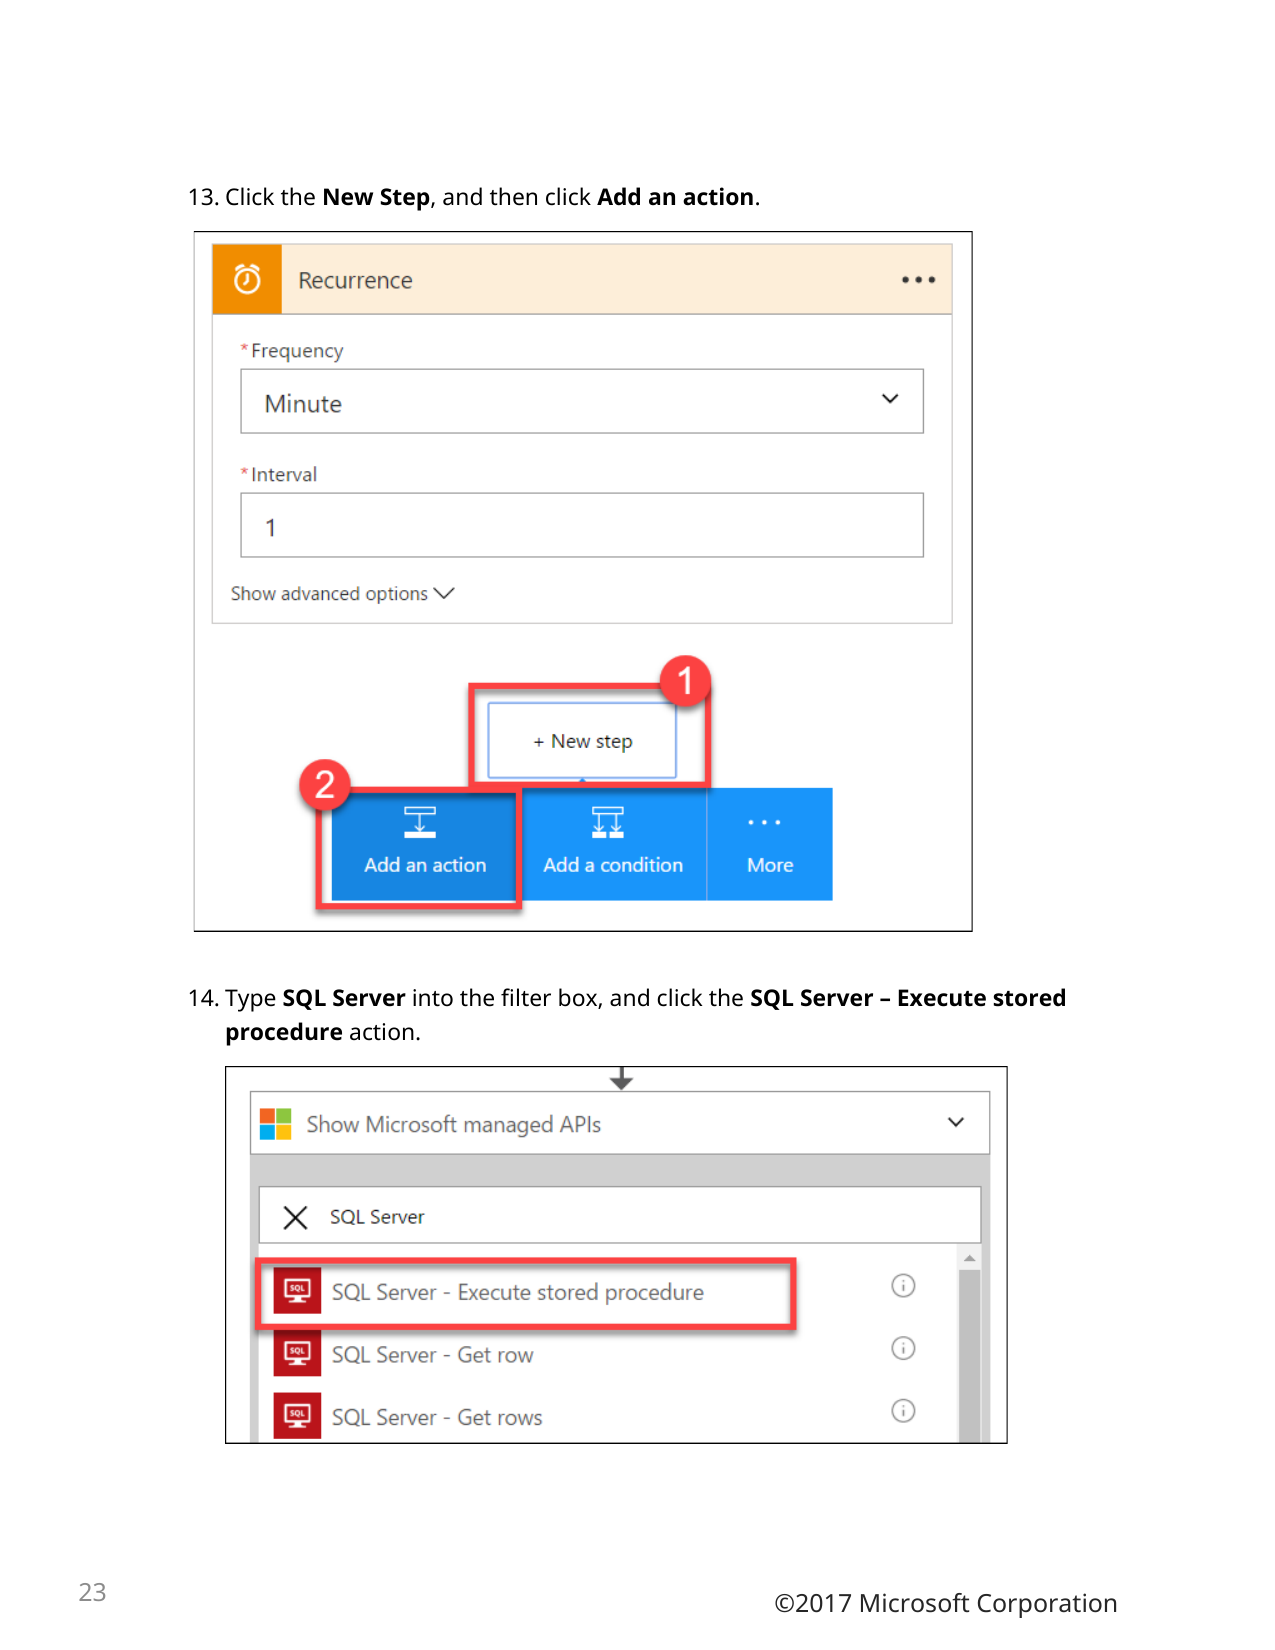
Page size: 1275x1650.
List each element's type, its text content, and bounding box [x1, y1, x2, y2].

list Type SQL Server into the filter box, and click the SQL Server – Execute stored procedure action. [187, 982, 1125, 1047]
picture [193, 231, 973, 932]
picture [225, 1066, 1008, 1444]
list Click the New Step, and then click Add an action. [187, 181, 1125, 212]
